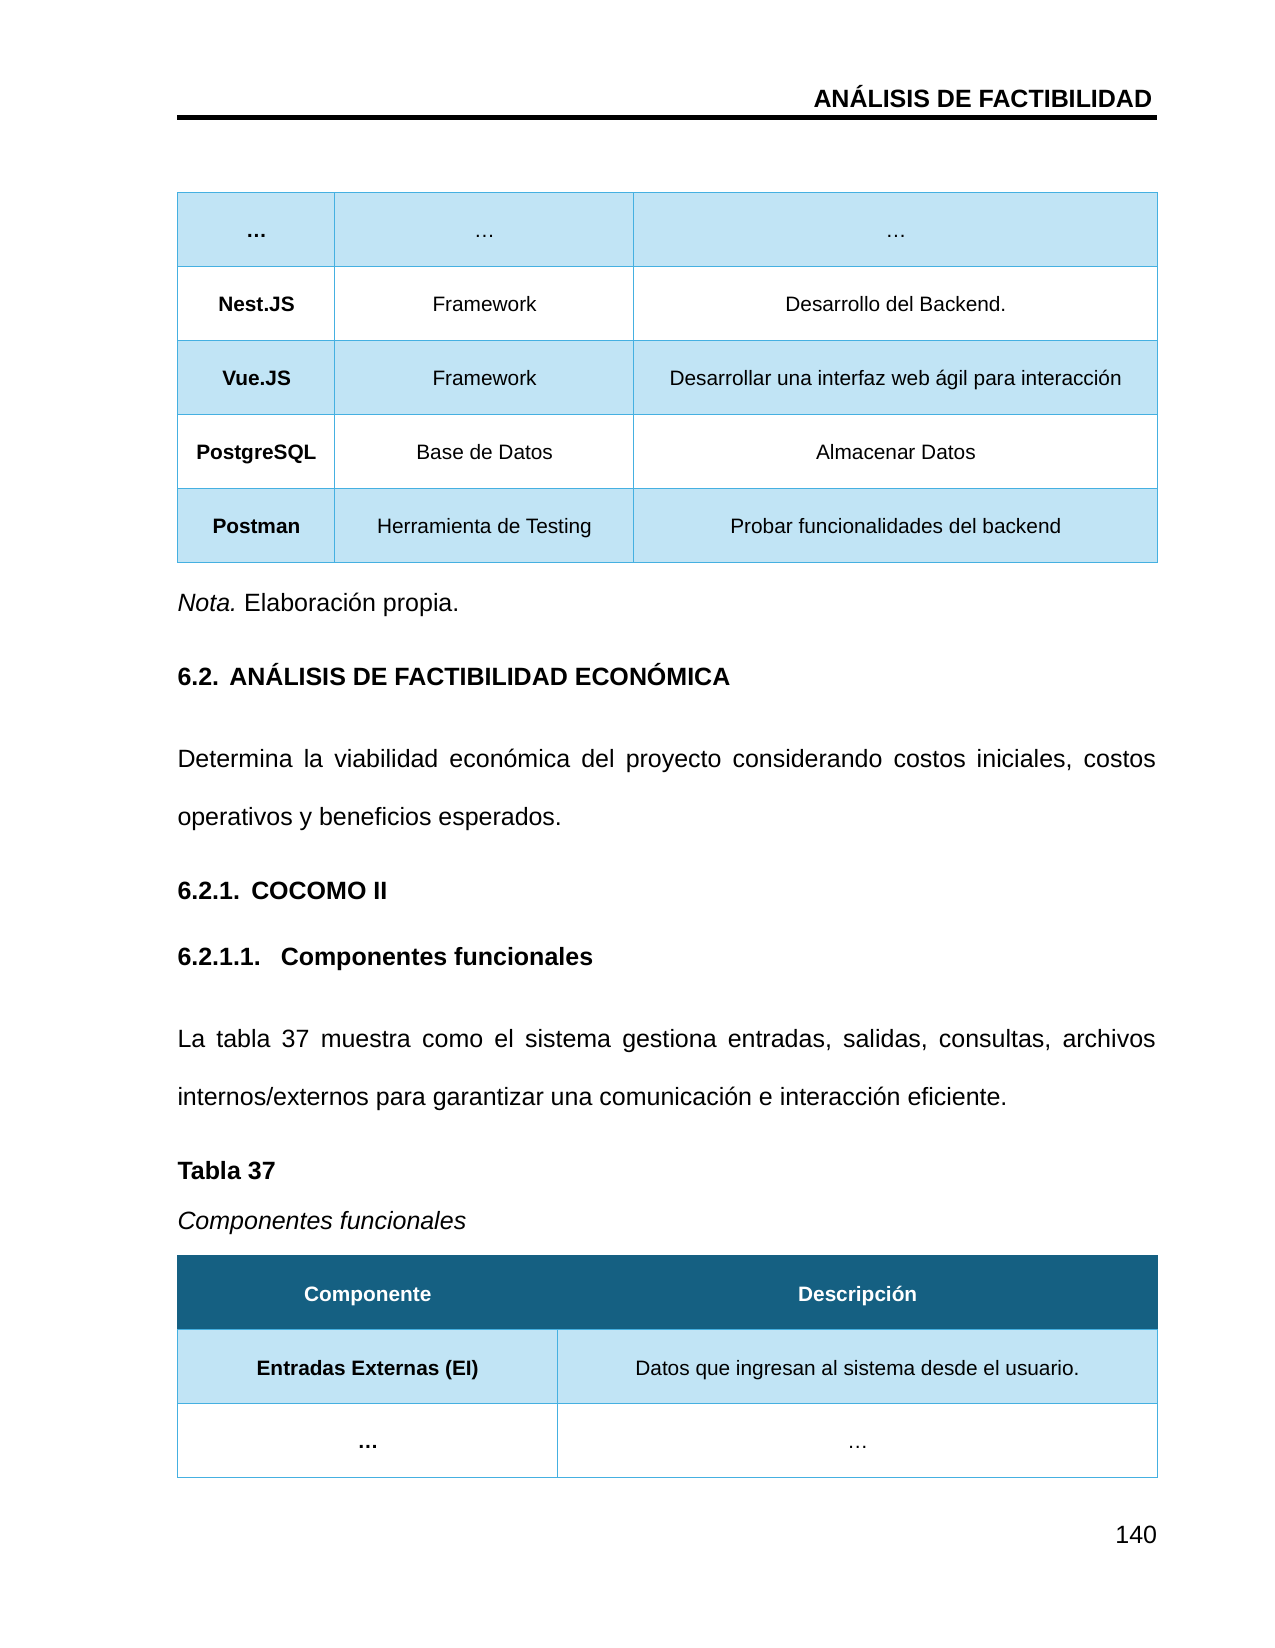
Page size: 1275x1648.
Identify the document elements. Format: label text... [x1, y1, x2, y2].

text Determina la viabilidad económica del proyecto considerando costos iniciales, costos operativos y beneficios esperados. [177, 744, 1157, 831]
table_cell … [178, 1404, 557, 1477]
table_header Descripción [558, 1256, 1157, 1329]
table_cell … [178, 193, 334, 266]
table_cell Nest.JS [178, 267, 334, 340]
table_cell … [335, 193, 633, 266]
table_cell Datos que ingresan al sistema desde el usuario. [558, 1330, 1157, 1403]
table_cell Postman [178, 489, 334, 562]
table_cell Desarrollo del Backend. [634, 267, 1157, 340]
text Nota. Elaboración propia. [177, 588, 1157, 617]
table_cell Almacenar Datos [634, 415, 1157, 488]
subtitle COCOMO II [177, 876, 1157, 905]
subtitle Componentes funcionales [177, 942, 1157, 971]
text Componentes funcionales [177, 1206, 1157, 1234]
table_cell Desarrollar una interfaz web ágil para interacción [634, 341, 1157, 414]
table_header Componente [178, 1256, 557, 1329]
table_cell Framework [335, 341, 633, 414]
subtitle ANÁLISIS DE FACTIBILIDAD ECONÓMICA [177, 662, 1157, 691]
table_cell … [634, 193, 1157, 266]
table_cell Base de Datos [335, 415, 633, 488]
table_cell Probar funcionalidades del backend [634, 489, 1157, 562]
table_cell Framework [335, 267, 633, 340]
table_cell Vue.JS [178, 341, 334, 414]
table_cell … [558, 1404, 1157, 1477]
table_cell Entradas Externas (EI) [178, 1330, 557, 1403]
table_cell PostgreSQL [178, 415, 334, 488]
table_cell Herramienta de Testing [335, 489, 633, 562]
text La tabla 37 muestra como el sistema gestiona entradas, salidas, consultas, archivos internos/externos para garantizar una comunicación e interacción eficiente. [177, 1024, 1157, 1111]
